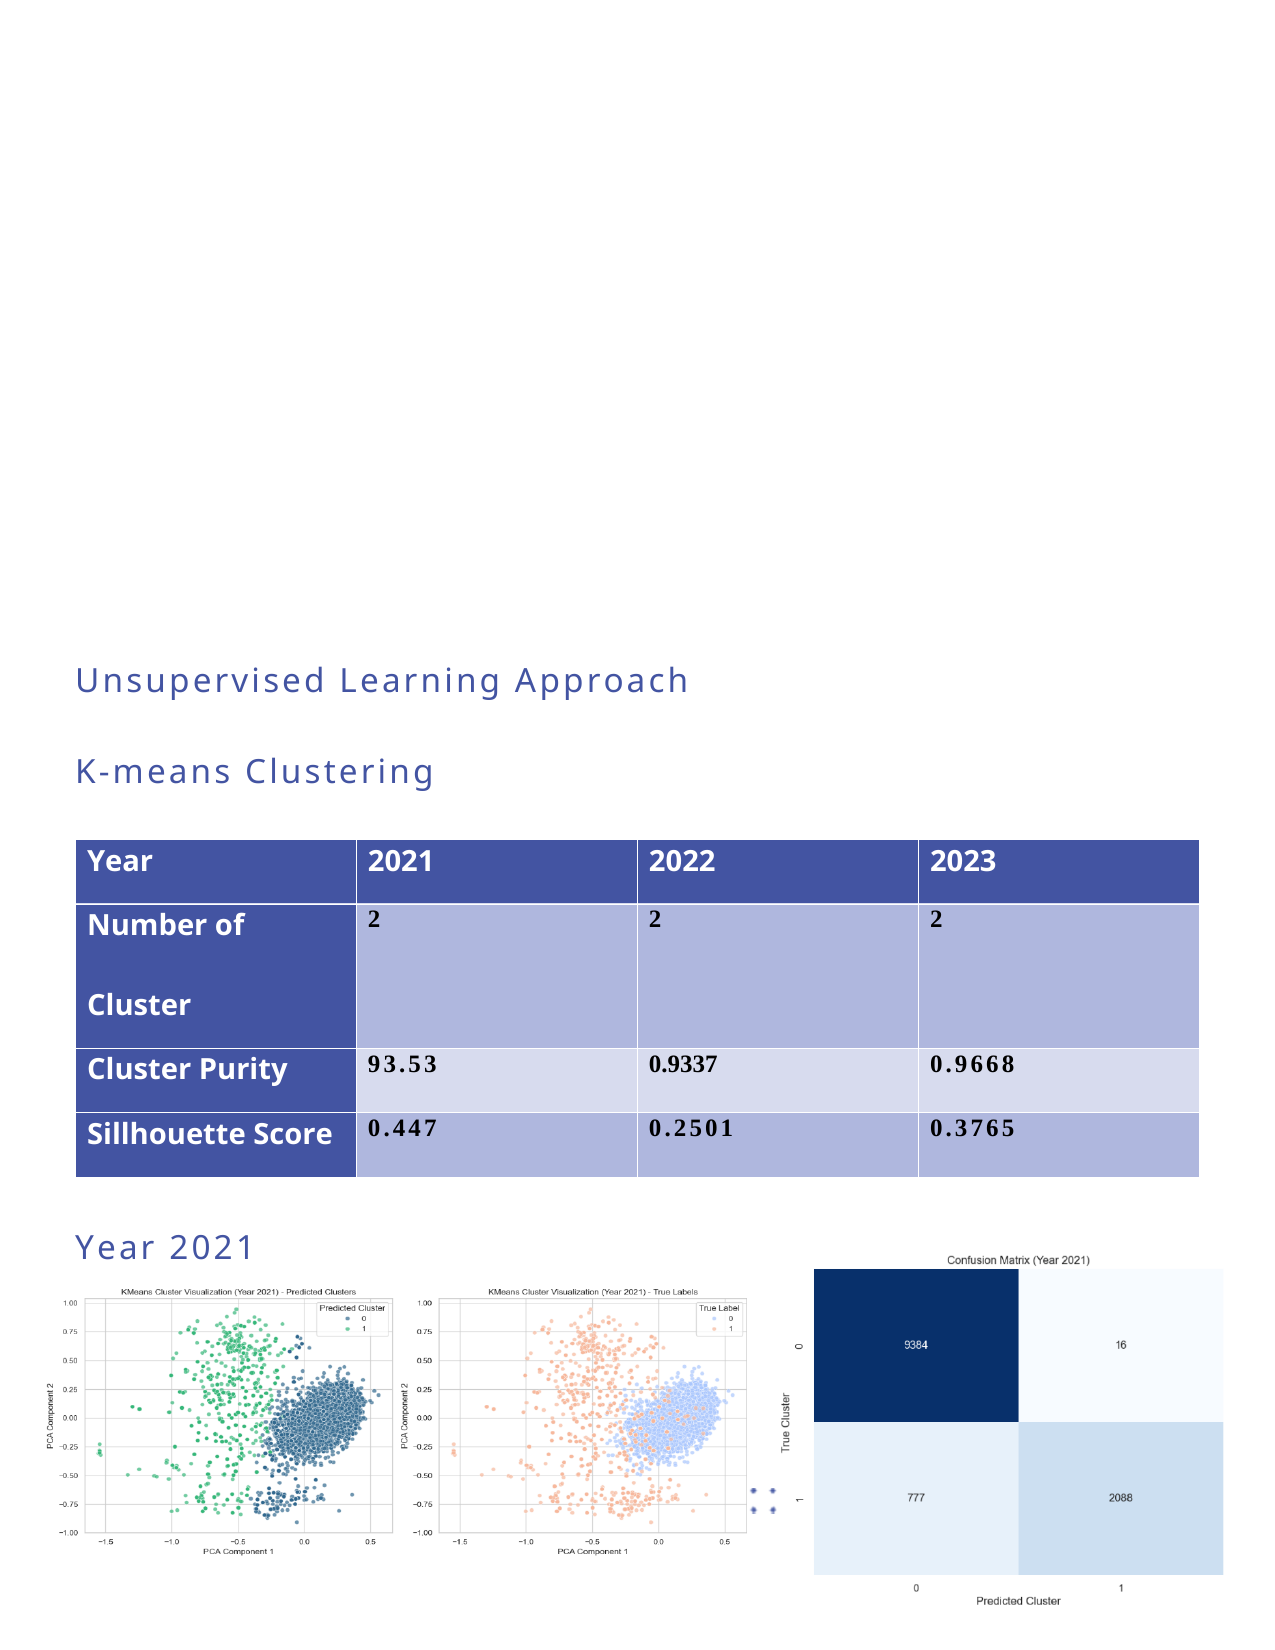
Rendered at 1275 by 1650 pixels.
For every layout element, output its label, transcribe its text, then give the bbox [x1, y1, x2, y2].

table_cell 0.9668 [919, 1049, 1199, 1112]
text Year 2021 [75, 1223, 1200, 1269]
table_header 2021 [357, 840, 637, 903]
table_header Year [76, 840, 356, 903]
table_cell 2 [638, 905, 918, 1048]
table_cell 2 [919, 905, 1199, 1048]
table_cell Sillhouette Score [76, 1113, 356, 1177]
text Unsupervised Learning Approach [75, 657, 1200, 703]
picture [42, 1249, 1225, 1609]
table_cell 93.53 [357, 1049, 637, 1112]
table_cell 0.9337 [638, 1049, 918, 1112]
table_cell 0.3765 [919, 1113, 1199, 1177]
table_cell Cluster Purity [76, 1049, 356, 1112]
table_cell Number of Cluster [76, 905, 356, 1048]
table_header 2022 [638, 840, 918, 903]
table_cell 0.2501 [638, 1113, 918, 1177]
table_cell 2 [357, 905, 637, 1048]
table_header 2023 [919, 840, 1199, 903]
text K-means Clustering [75, 748, 1200, 793]
table_cell 0.447 [357, 1113, 637, 1177]
